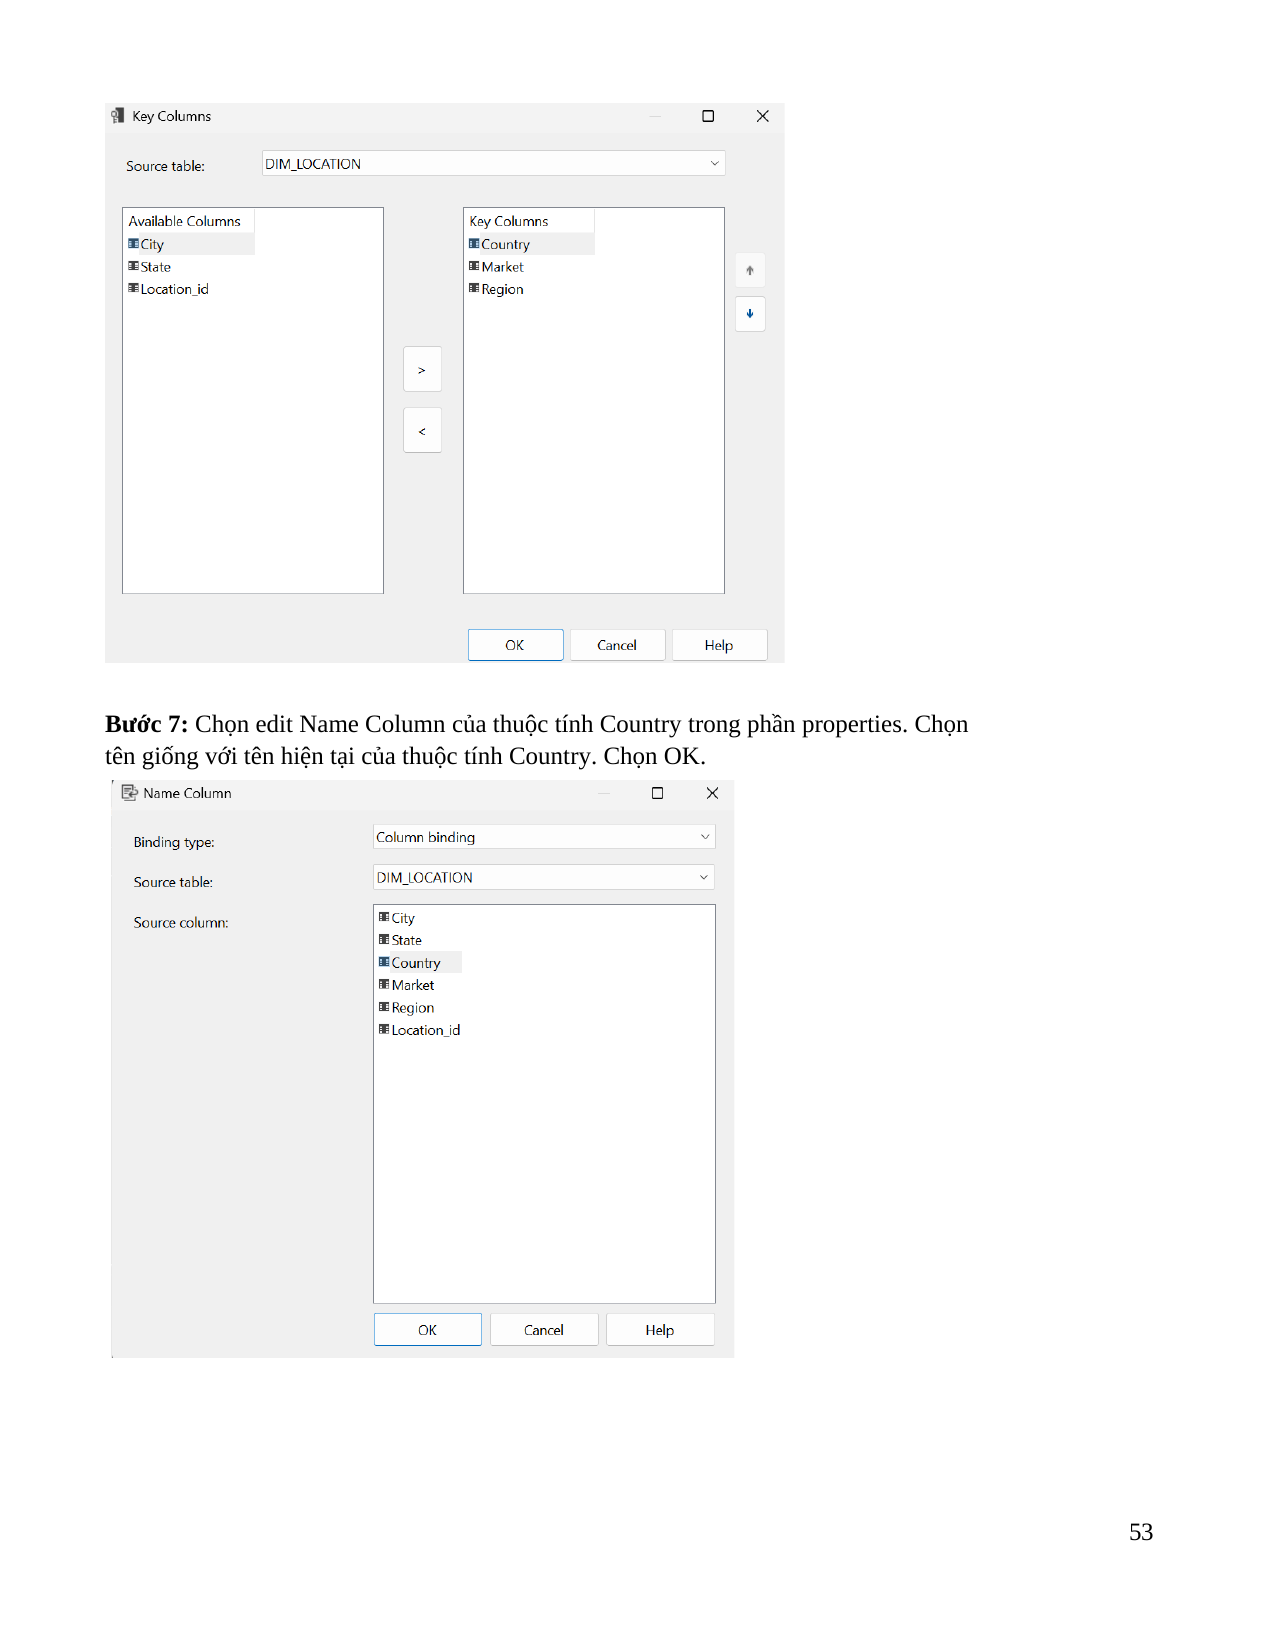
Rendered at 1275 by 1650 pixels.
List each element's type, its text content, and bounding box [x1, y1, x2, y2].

text Bước 7: Chọn edit Name Column của thuộc tính Country trong phần properties. Chọn tên giống với tên hiện tại của thuộc tính Country. Chọn OK. [105, 709, 996, 770]
picture [105, 103, 785, 663]
picture [111, 780, 735, 1358]
